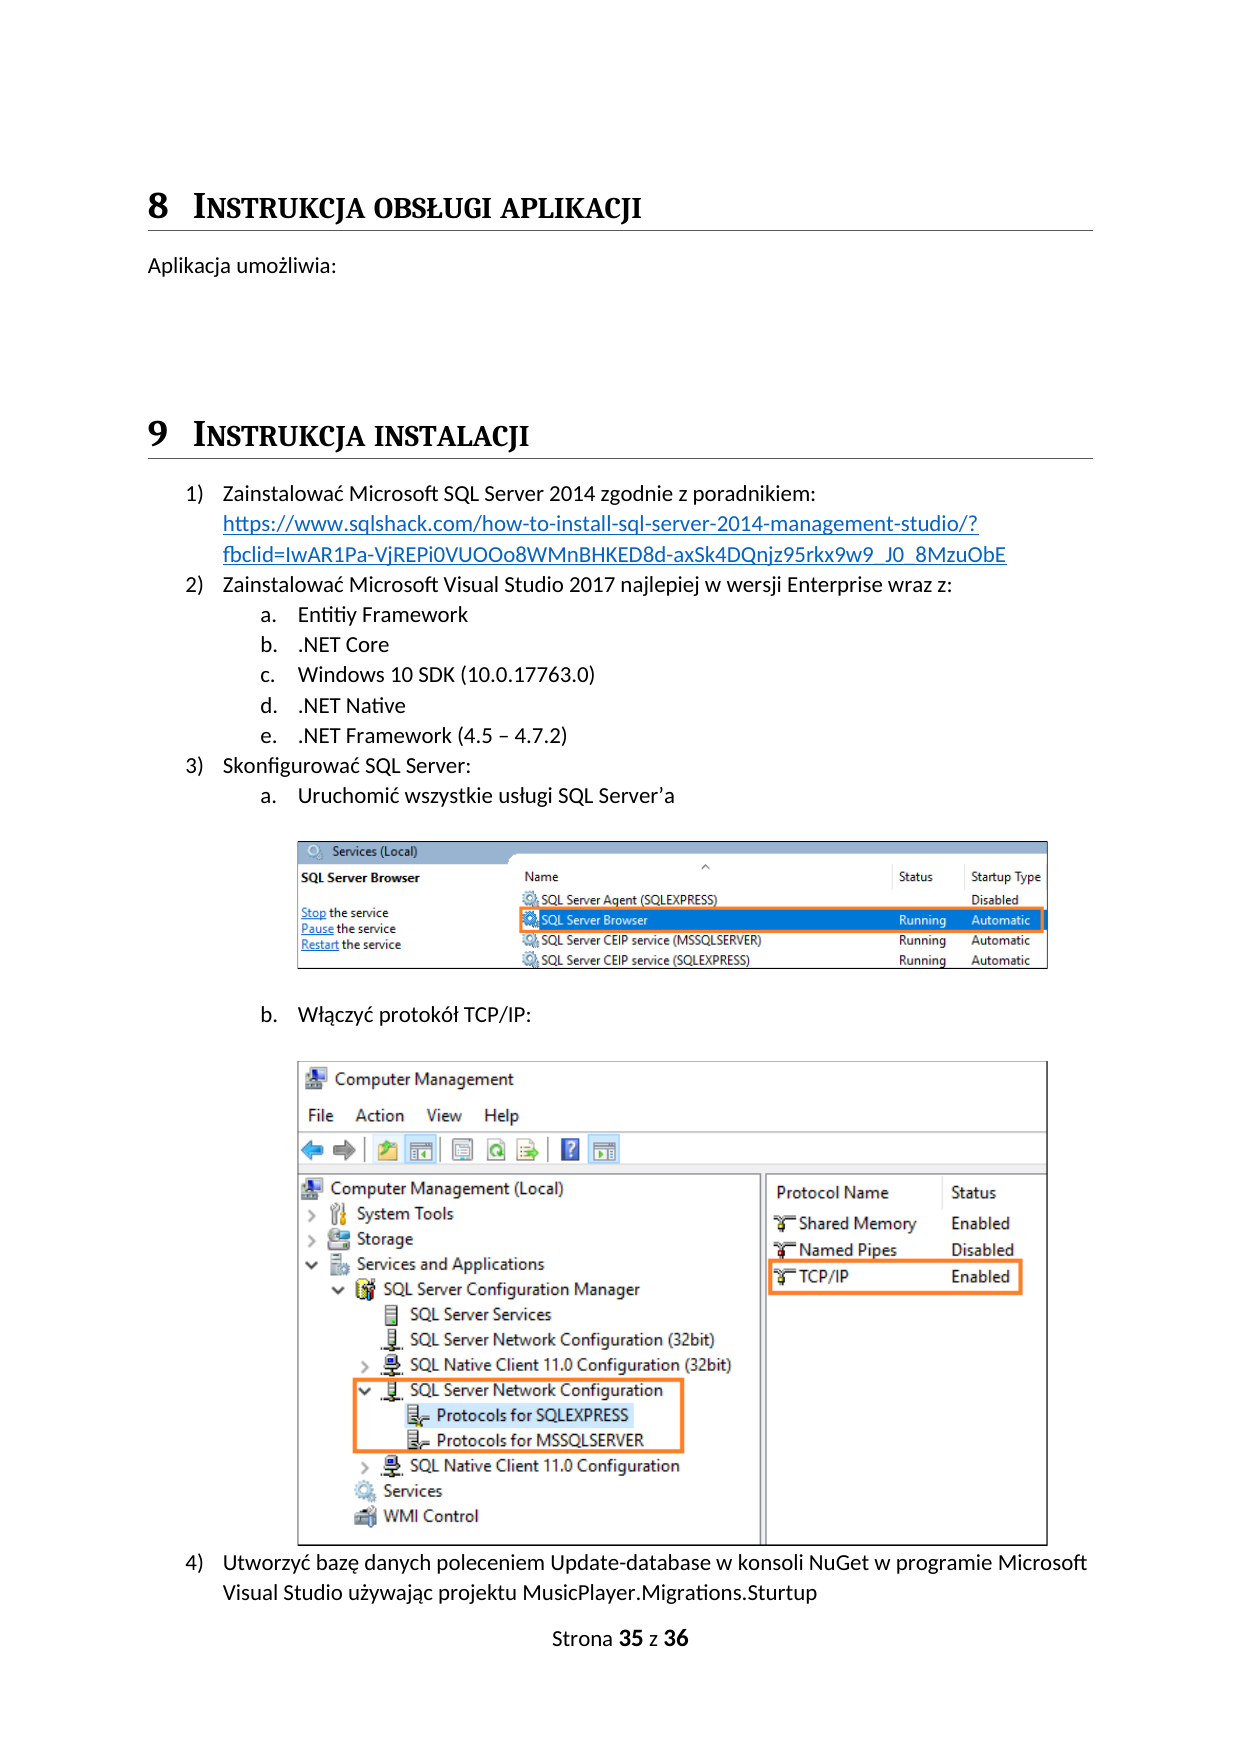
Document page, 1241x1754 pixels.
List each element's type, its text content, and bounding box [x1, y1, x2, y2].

list Utworzyć bazę danych poleceniem Update-database w konsoli NuGet w programie Microsoft Visual Studio używając projektu MusicPlayer.Migrations.Sturtup [185, 1548, 1093, 1606]
list Windows 10 SDK (10.0.17763.0) [260, 661, 1093, 688]
list .NET Framework (4.5 – 4.7.2) [260, 721, 1093, 749]
list Skonfigurować SQL Server: [185, 751, 1093, 779]
list Zainstalować Microsoft SQL Server 2014 zgodnie z poradnikiem: https://www.sqlshack.com/how-to-install-sql-server-2014-management-studio/?fbclid=IwAR1Pa-VjREPi0VUOOo8WMnBHKED8d-axSk4DQnjz95rkx9w9_J0_8MzuObE [185, 479, 1093, 568]
picture [297, 841, 1048, 969]
text Aplikacja umożliwia: [148, 251, 1093, 279]
subtitle Instrukcja instalacji [148, 413, 1093, 458]
list Włączyć protokół TCP/IP: [260, 1001, 1093, 1029]
list .NET Native [260, 691, 1093, 719]
list .NET Core [260, 630, 1093, 658]
list Uruchomić wszystkie usługi SQL Server’a [260, 781, 1093, 809]
subtitle Instrukcja obsługi aplikacji [148, 185, 1093, 230]
picture [297, 1061, 1048, 1546]
list Entitiy Framework [260, 600, 1093, 628]
list Zainstalować Microsoft Visual Studio 2017 najlepiej w wersji Enterprise wraz z: [185, 570, 1093, 598]
